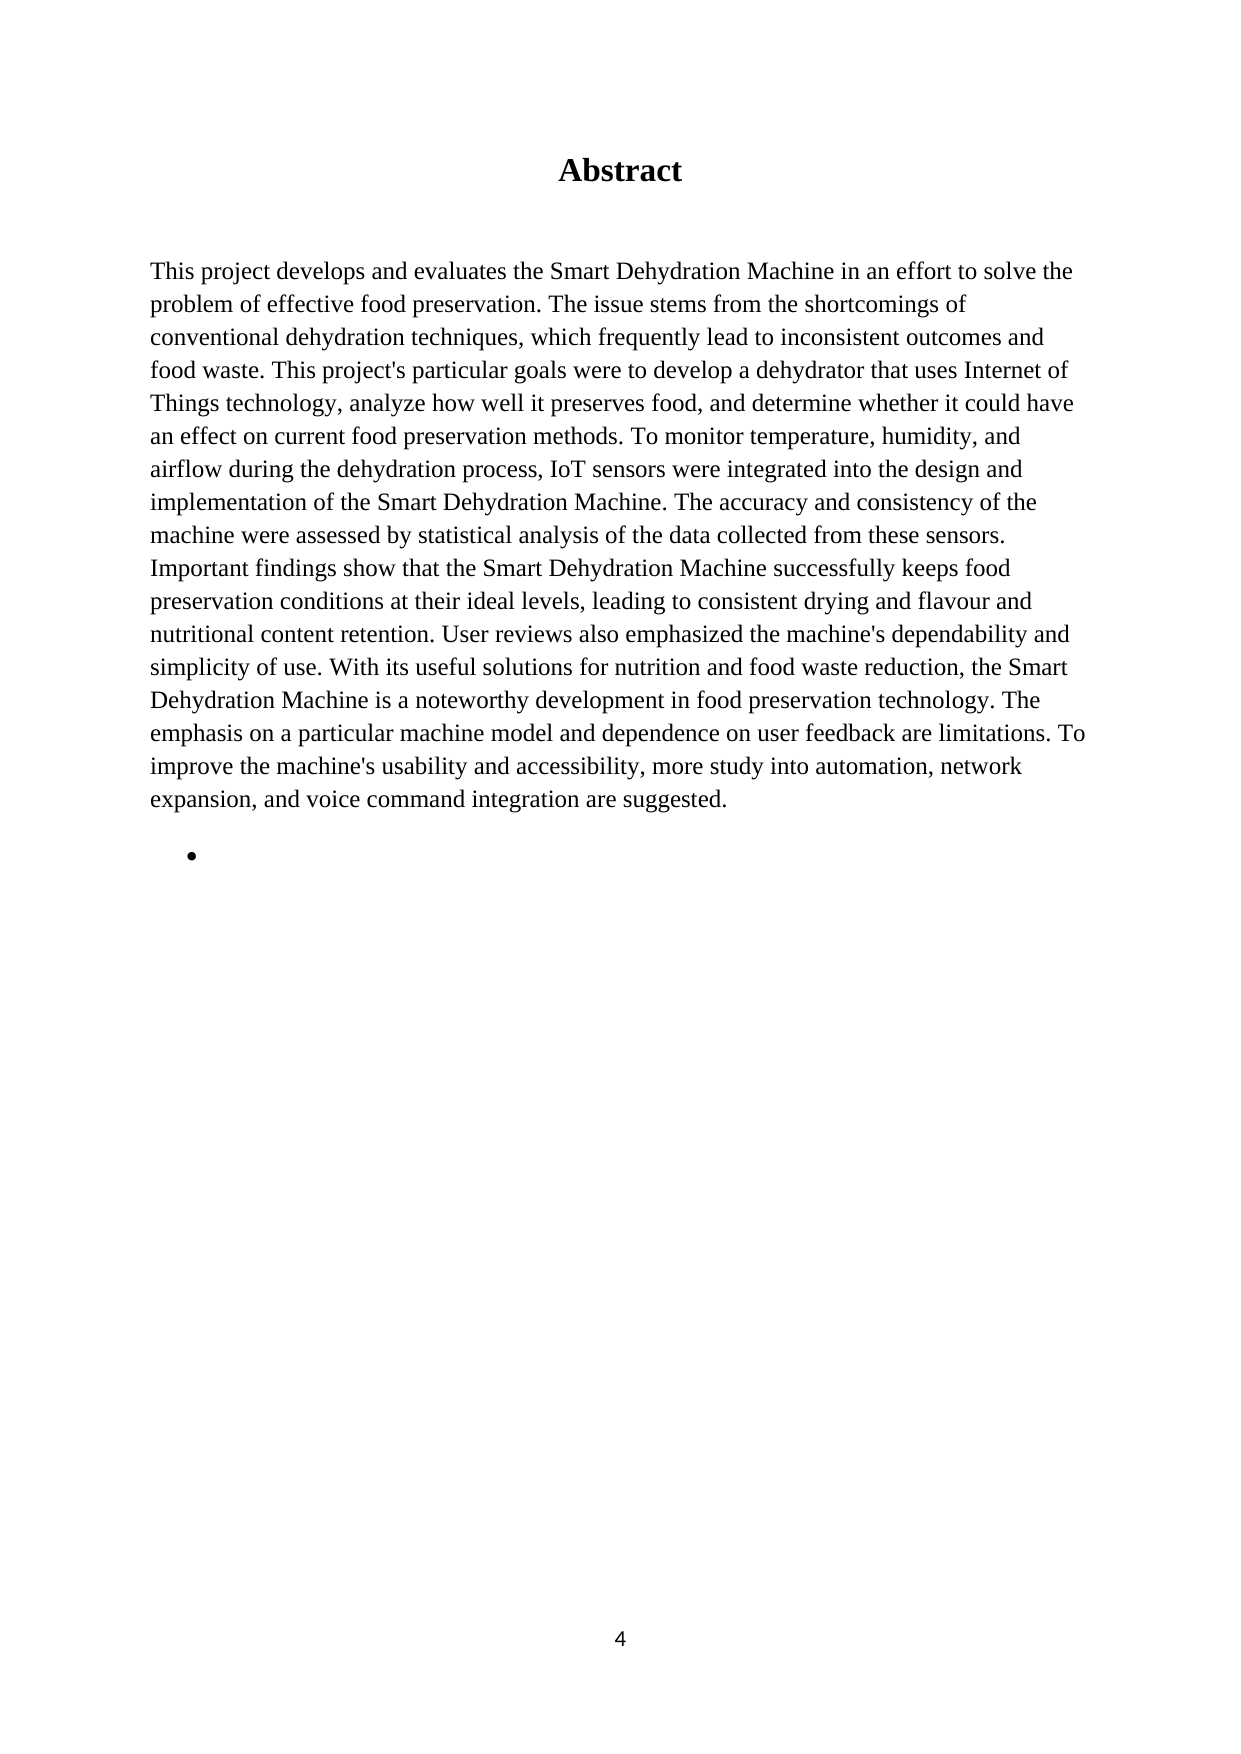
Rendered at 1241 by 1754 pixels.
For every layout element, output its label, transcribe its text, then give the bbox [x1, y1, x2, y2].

text Abstract [150, 150, 1090, 188]
text This project develops and evaluates the Smart Dehydration Machine in an effort to solve the problem of effective food preservation. The issue stems from the shortcomings of conventional dehydration techniques, which frequently lead to inconsistent outcomes and food waste. This project's particular goals were to develop a dehydrator that uses Internet of Things technology, analyze how well it preserves food, and determine whether it could have an effect on current food preservation methods. To monitor temperature, humidity, and airflow during the dehydration process, IoT sensors were integrated into the design and implementation of the Smart Dehydration Machine. The accuracy and consistency of the machine were assessed by statistical analysis of the data collected from these sensors. Important findings show that the Smart Dehydration Machine successfully keeps food preservation conditions at their ideal levels, leading to consistent drying and flavour and nutritional content retention. User reviews also emphasized the machine's dependability and simplicity of use. With its useful solutions for nutrition and food waste reduction, the Smart Dehydration Machine is a noteworthy development in food preservation technology. The emphasis on a particular machine model and dependence on user feedback are limitations. To improve the machine's usability and accessibility, more study into automation, network expansion, and voice command integration are suggested. [150, 256, 1090, 813]
